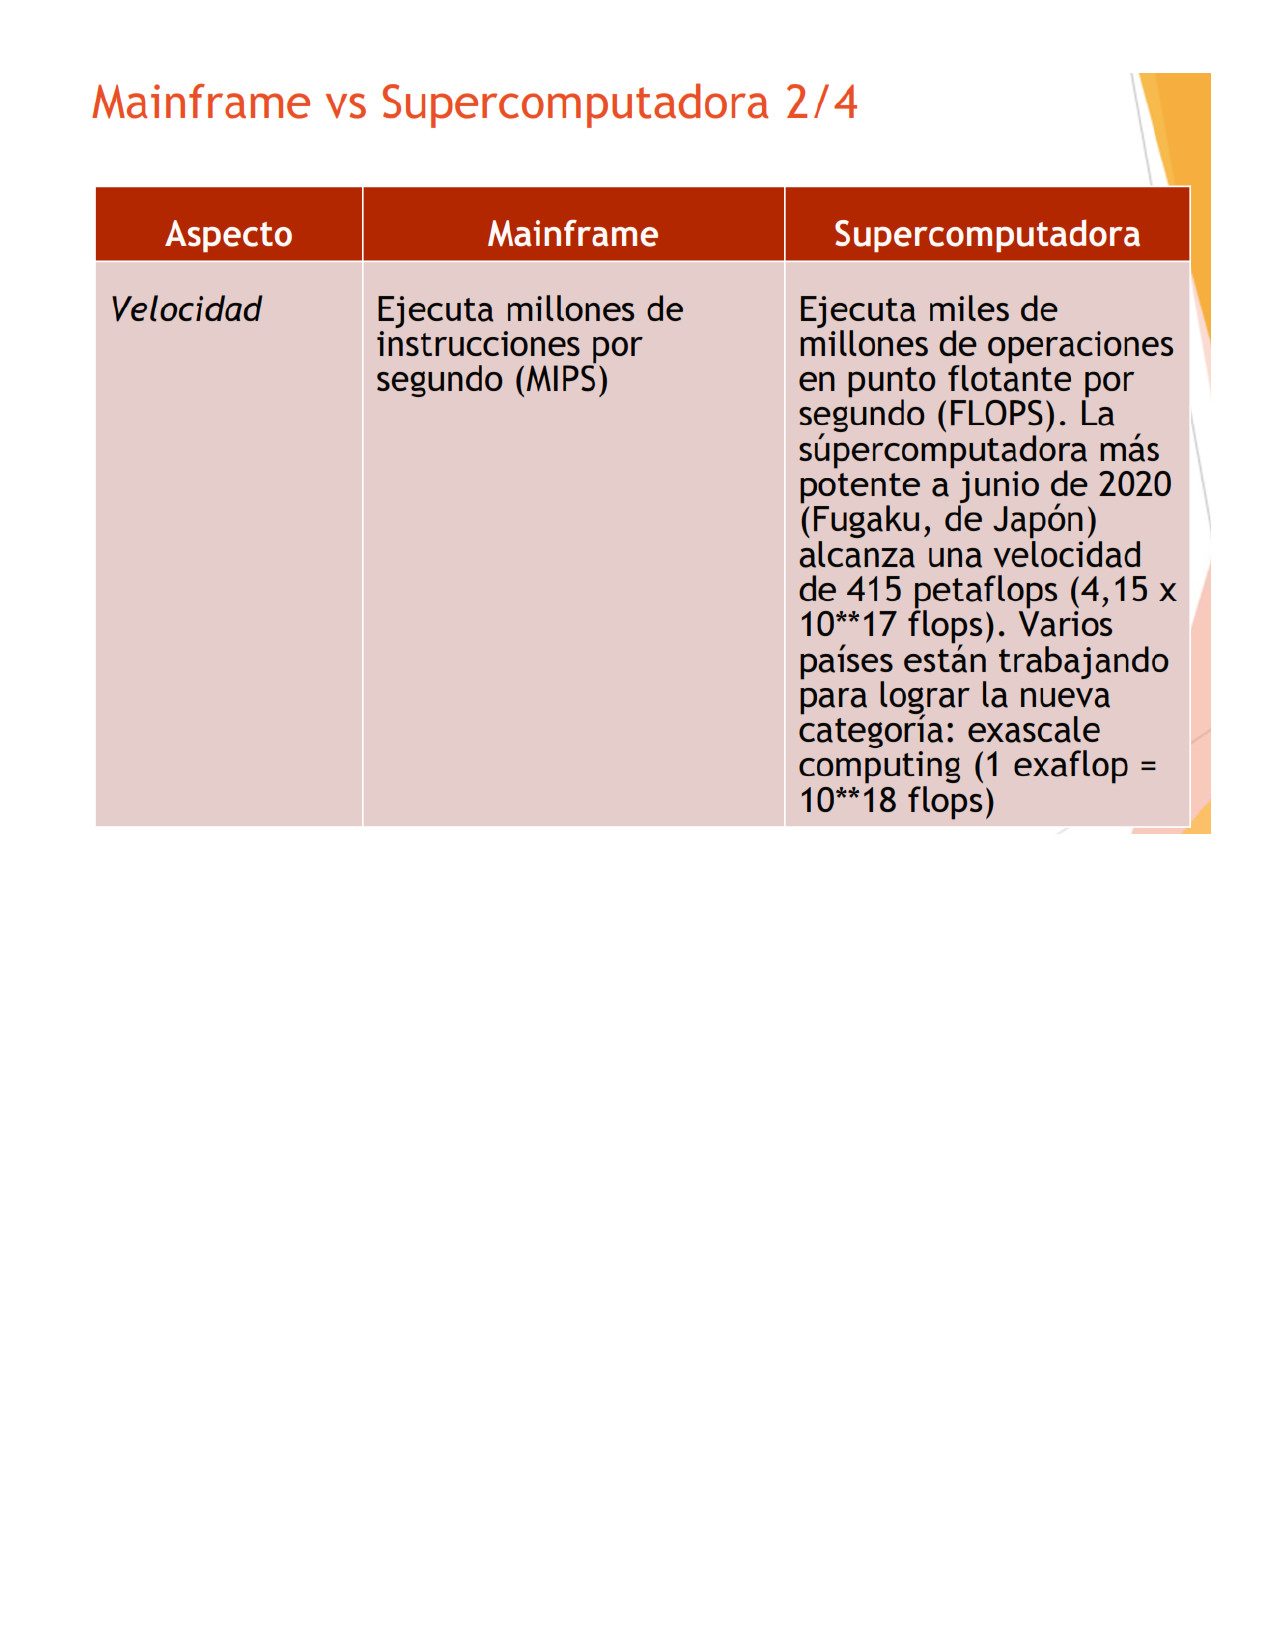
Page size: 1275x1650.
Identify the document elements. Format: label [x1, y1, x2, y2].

picture [88, 73, 1211, 834]
